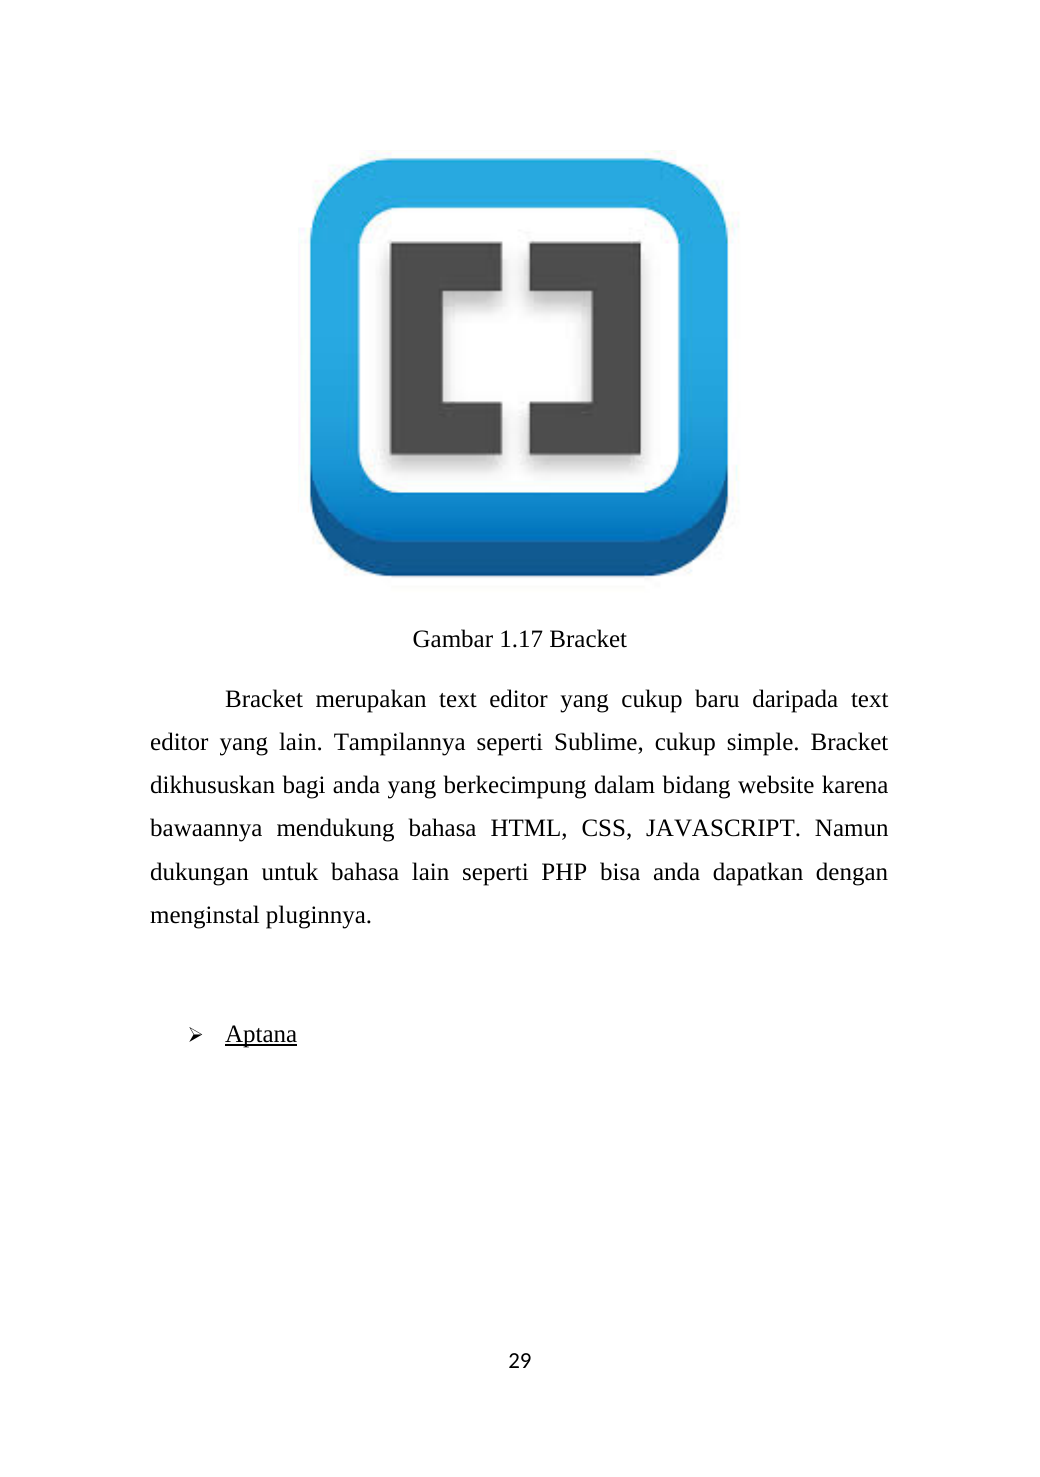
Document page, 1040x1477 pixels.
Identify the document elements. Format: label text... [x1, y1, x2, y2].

text Bracket merupakan text editor yang cukup baru daripada text editor yang lain. Tampilannya seperti Sublime, cukup simple. Bracket dikhususkan bagi anda yang berkecimpung dalam bidang website karena bawaannya mendukung bahasa HTML, CSS, JAVASCRIPT. Namun dukungan untuk bahasa lain seperti PHP bisa anda dapatkan dengan menginstal pluginnya. [150, 684, 889, 928]
text Gambar 1.17 Bracket [150, 624, 889, 653]
picture [297, 150, 742, 594]
list Aptana [187, 1019, 889, 1048]
